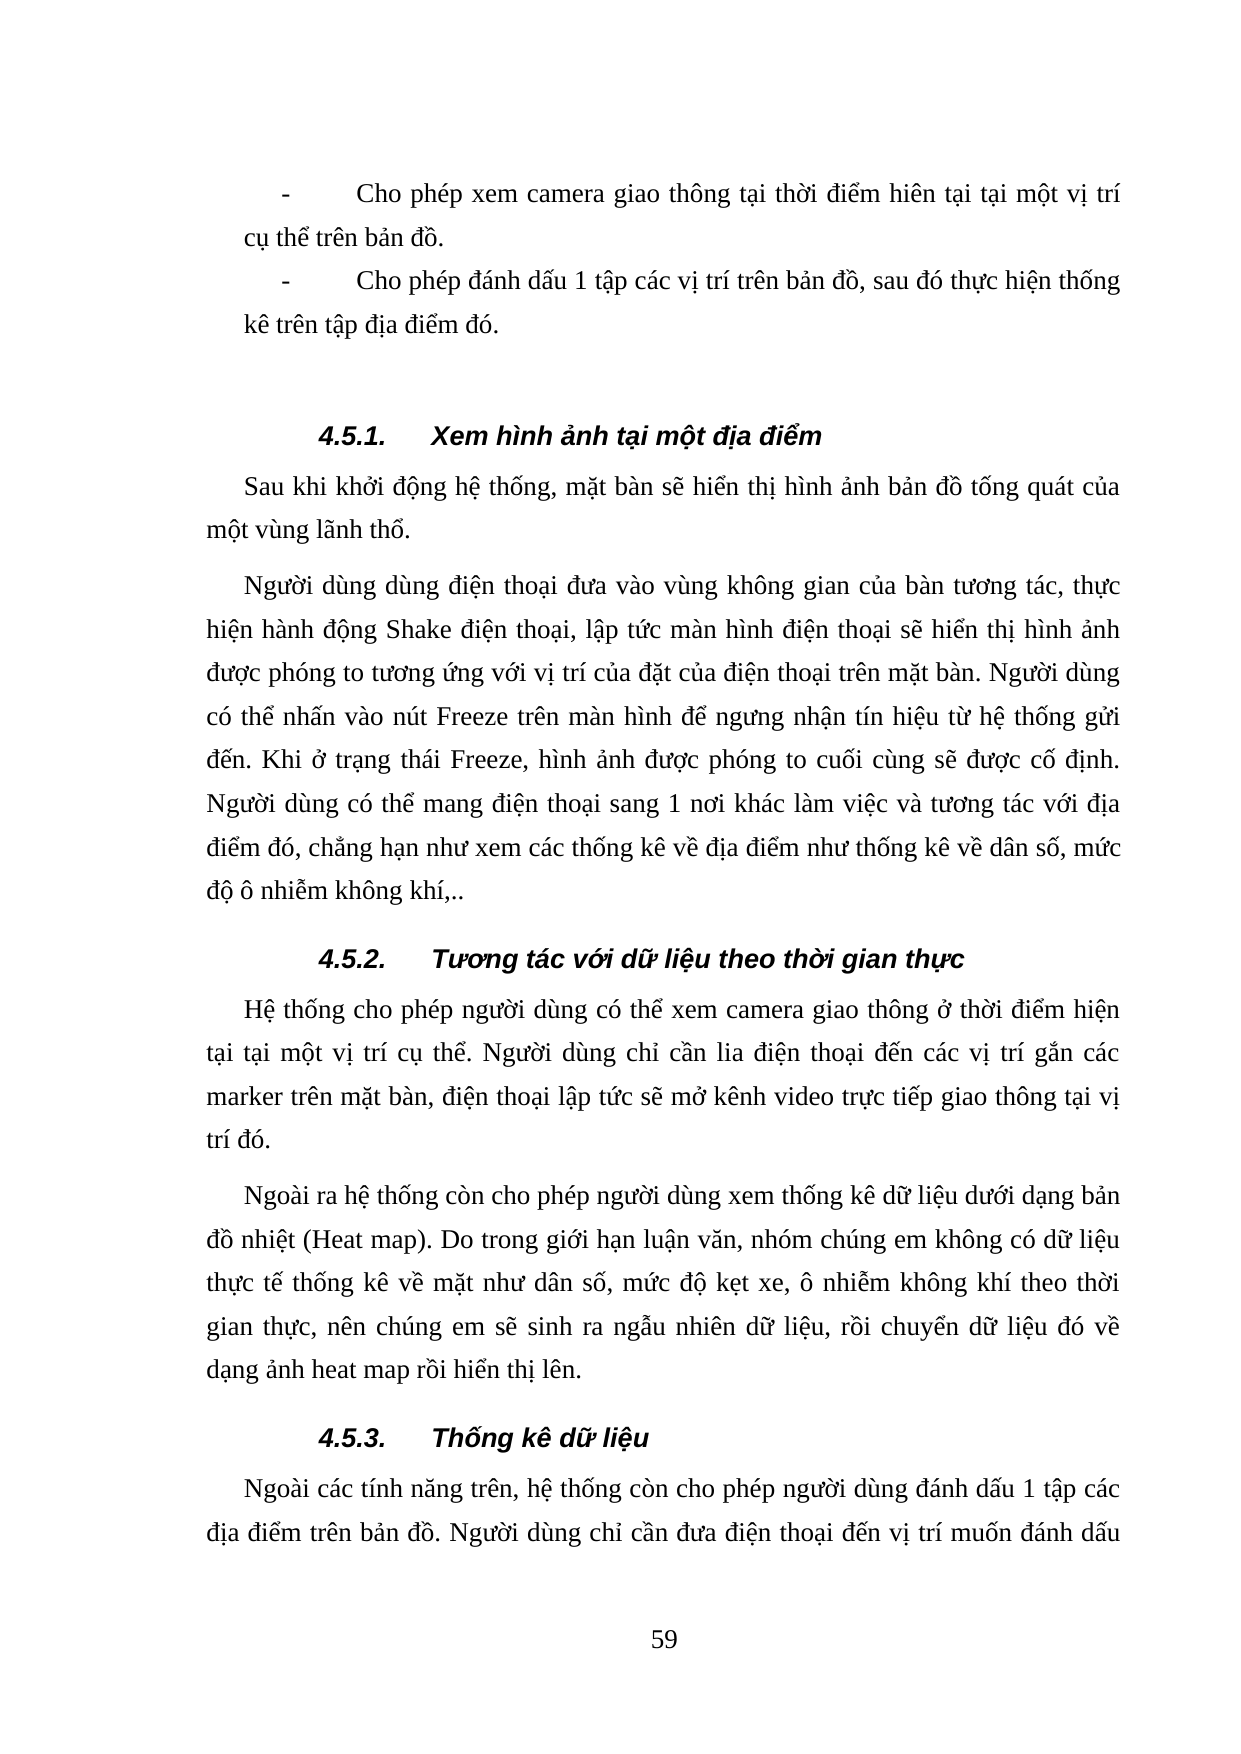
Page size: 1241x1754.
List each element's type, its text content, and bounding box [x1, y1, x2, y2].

text Ngoài ra hệ thống còn cho phép người dùng xem thống kê dữ liệu dưới dạng bản đồ nhiệt (Heat map). Do trong giới hạn luận văn, nhóm chúng em không có dữ liệu thực tế thống kê về mặt như dân số, mức độ kẹt xe, ô nhiễm không khí theo thời gian thực, nên chúng em sẽ sinh ra ngẫu nhiên dữ liệu, rồi chuyển dữ liệu đó về dạng ảnh heat map rồi hiển thị lên. [206, 1179, 1122, 1385]
subtitle Xem hình ảnh tại một địa điểm [281, 420, 1122, 451]
text Sau khi khởi động hệ thống, mặt bàn sẽ hiển thị hình ảnh bản đồ tống quát của một vùng lãnh thổ. [206, 470, 1122, 544]
subtitle Thống kê dữ liệu [281, 1422, 1122, 1453]
text Cho phép đánh dấu 1 tập các vị trí trên bản đồ, sau đó thực hiện thống kê trên tập địa điểm đó. [244, 264, 1122, 339]
text Hệ thống cho phép người dùng có thể xem camera giao thông ở thời điểm hiện tại tại một vị trí cụ thể. Người dùng chỉ cần lia điện thoại đến các vị trí gắn các marker trên mặt bàn, điện thoại lập tức sẽ mở kênh video trực tiếp giao thông tại vị trí đó. [206, 993, 1122, 1154]
text Người dùng dùng điện thoại đưa vào vùng không gian của bàn tương tác, thực hiện hành động Shake điện thoại, lập tức màn hình điện thoại sẽ hiển thị hình ảnh được phóng to tương ứng với vị trí của đặt của điện thoại trên mặt bàn. Người dùng có thể nhấn vào nút Freeze trên màn hình để ngưng nhận tín hiệu từ hệ thống gửi đến. Khi ở trạng thái Freeze, hình ảnh được phóng to cuối cùng sẽ được cố định. Người dùng có thể mang điện thoại sang 1 nơi khác làm việc và tương tác với địa điểm đó, chẳng hạn như xem các thống kê về địa điểm như thống kê về dân số, mức độ ô nhiễm không khí,.. [206, 569, 1122, 905]
text Cho phép xem camera giao thông tại thời điểm hiên tại tại một vị trí cụ thể trên bản đồ. [244, 177, 1122, 252]
subtitle Tương tác với dữ liệu theo thời gian thực [281, 943, 1122, 974]
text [206, 1472, 1122, 1547]
